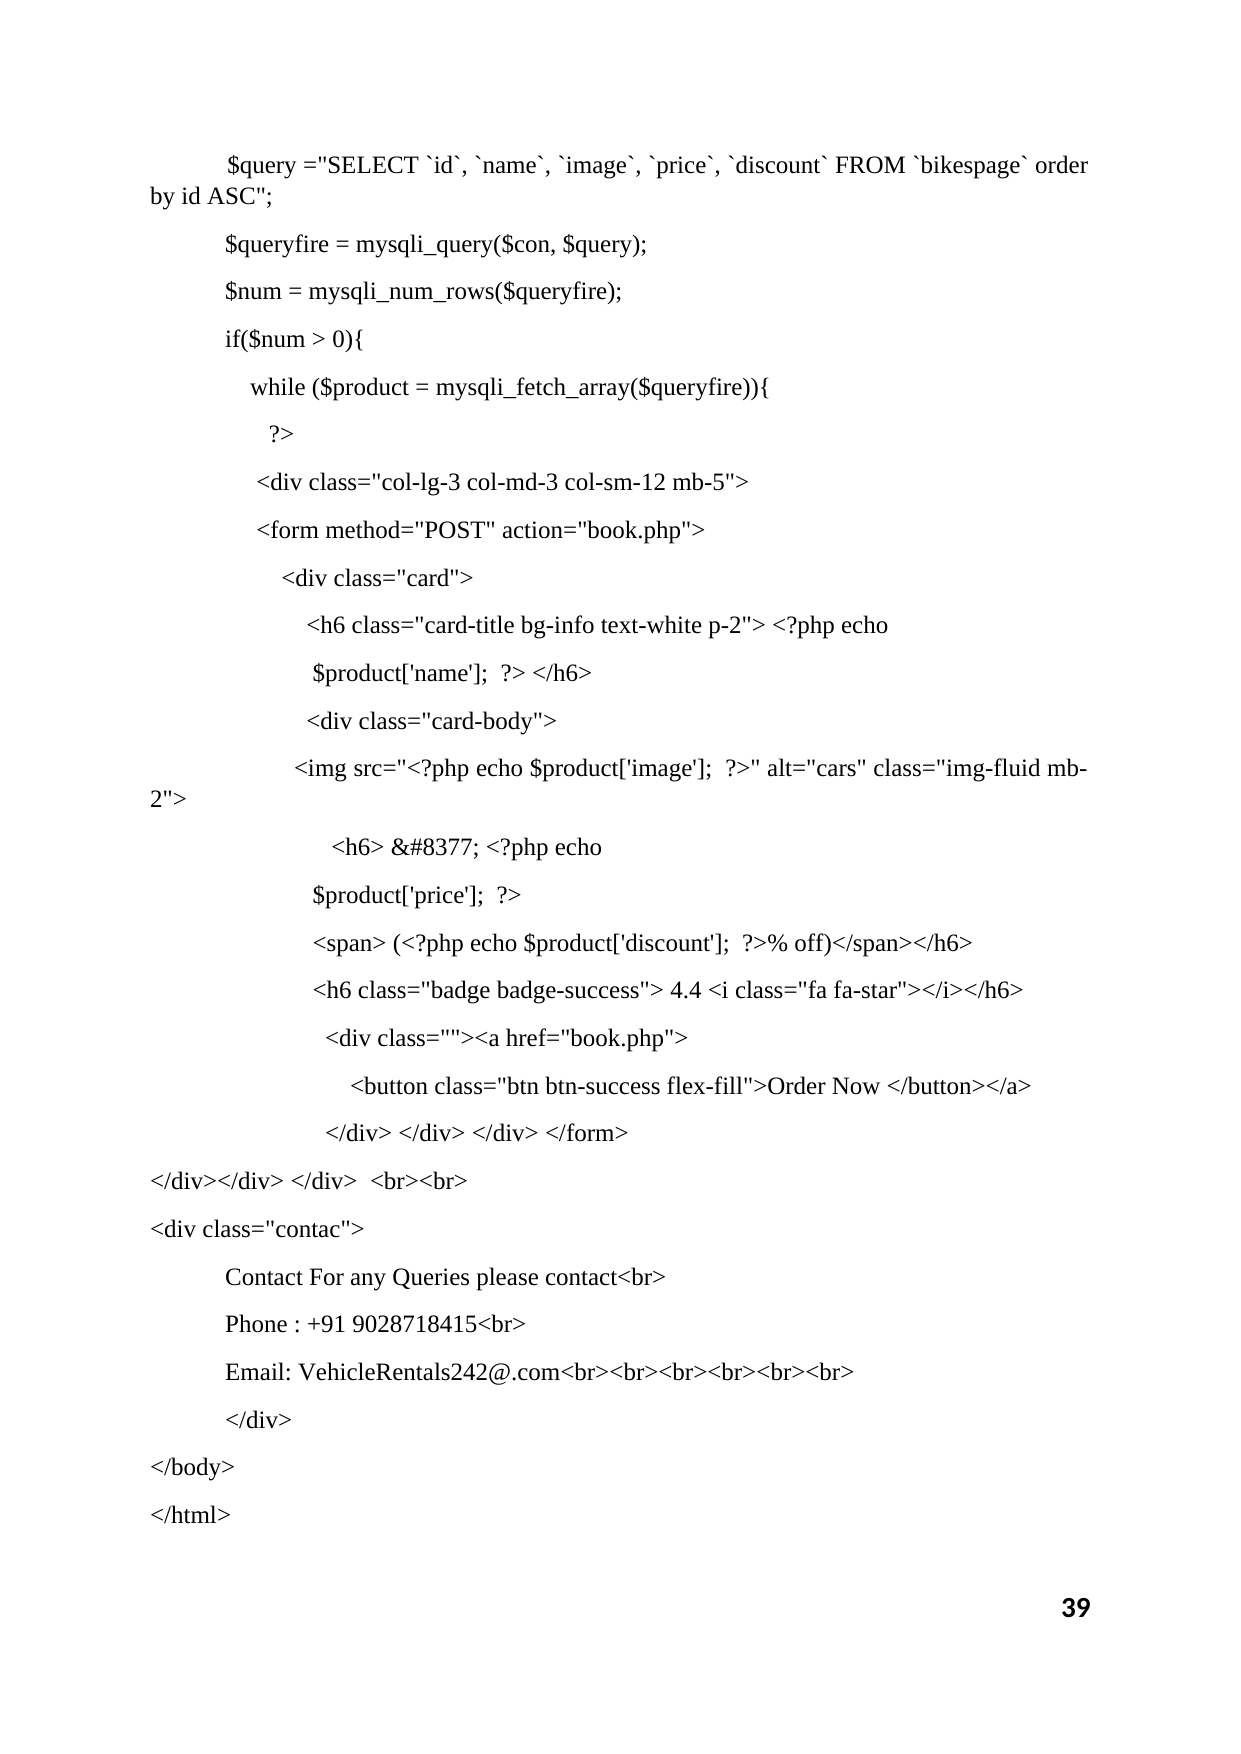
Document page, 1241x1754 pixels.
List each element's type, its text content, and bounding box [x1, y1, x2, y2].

text </div></div> </div> <br><br> [150, 1166, 1090, 1195]
text Email: VehicleRentals242@.com<br><br><br><br><br><br> [150, 1357, 1090, 1386]
text if($num > 0){ [150, 324, 1090, 353]
text <span> (<?php echo $product['discount']; ?>% off)</span></h6> [150, 928, 1090, 956]
text <img src="<?php echo $product['image']; ?>" alt="cars" class="img-fluid mb-2"> [150, 753, 1090, 813]
text $query ="SELECT `id`, `name`, `image`, `price`, `discount` FROM `bikespage` order by id ASC"; [150, 150, 1090, 210]
text $queryfire = mysqli_query($con, $query); [150, 229, 1090, 257]
text <div class="card"> [150, 563, 1090, 591]
text <form method="POST" action="book.php"> [150, 515, 1090, 544]
text </div> [150, 1405, 1090, 1433]
text while ($product = mysqli_fetch_array($queryfire)){ [150, 372, 1090, 401]
text <div class="contac"> [150, 1214, 1090, 1243]
text </html> [150, 1500, 1090, 1529]
text <div class="card-body"> [150, 706, 1090, 734]
text $product['price']; ?> [150, 880, 1090, 909]
text </body> [150, 1452, 1090, 1481]
text Phone : +91 9028718415<br> [150, 1309, 1090, 1338]
text <button class="btn btn-success flex-fill">Order Now </button></a> [150, 1071, 1090, 1099]
text <div class="col-lg-3 col-md-3 col-sm-12 mb-5"> [150, 467, 1090, 496]
text <div class=""><a href="book.php"> [150, 1023, 1090, 1052]
text $product['name']; ?> </h6> [150, 658, 1090, 687]
text Contact For any Queries please contact<br> [150, 1262, 1090, 1290]
text <h6 class="card-title bg-info text-white p-2"> <?php echo [150, 610, 1090, 639]
text ?> [150, 419, 1090, 448]
text $num = mysqli_num_rows($queryfire); [150, 276, 1090, 305]
text </div> </div> </div> </form> [150, 1118, 1090, 1147]
text <h6 class="badge badge-success"> 4.4 <i class="fa fa-star"></i></h6> [150, 975, 1090, 1004]
text <h6> &#8377; <?php echo [150, 832, 1090, 861]
